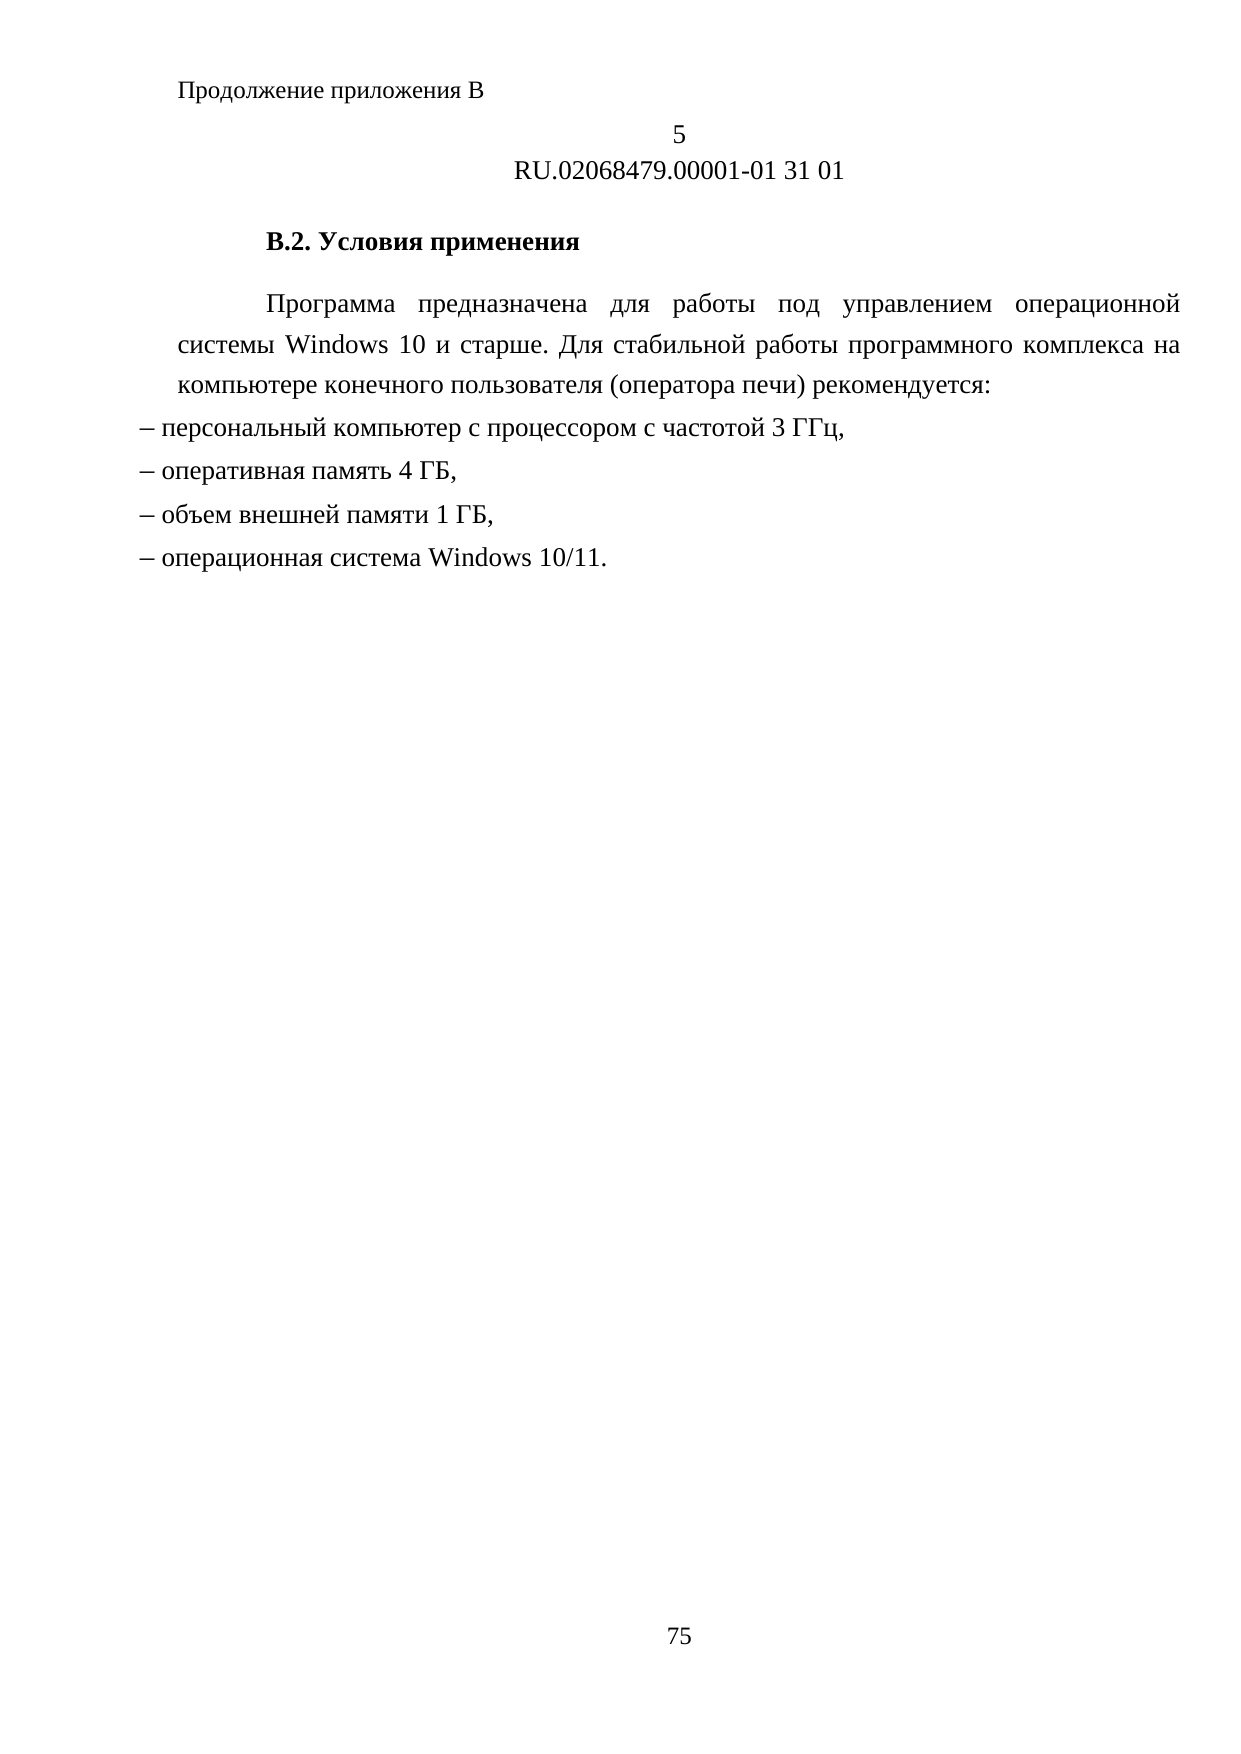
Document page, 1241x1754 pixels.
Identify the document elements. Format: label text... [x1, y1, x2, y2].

text Программа предназначена для работы под управлением операционной системы Windows 10 и старше. Для стабильной работы программного комплекса на компьютере конечного пользователя (оператора печи) рекомендуется: [177, 288, 1181, 399]
list персональный компьютер с процессором с частотой 3 ГГц, [139, 409, 1181, 442]
text RU.02068479.00001-01 31 01 [177, 154, 1181, 185]
list операционная система Windows 10/11. [139, 539, 1181, 573]
text В.2. Условия применения [177, 225, 1181, 256]
list оперативная память 4 ГБ, [139, 452, 1181, 486]
list объем внешней памяти 1 ГБ, [139, 496, 1181, 529]
text 5 [177, 118, 1181, 149]
